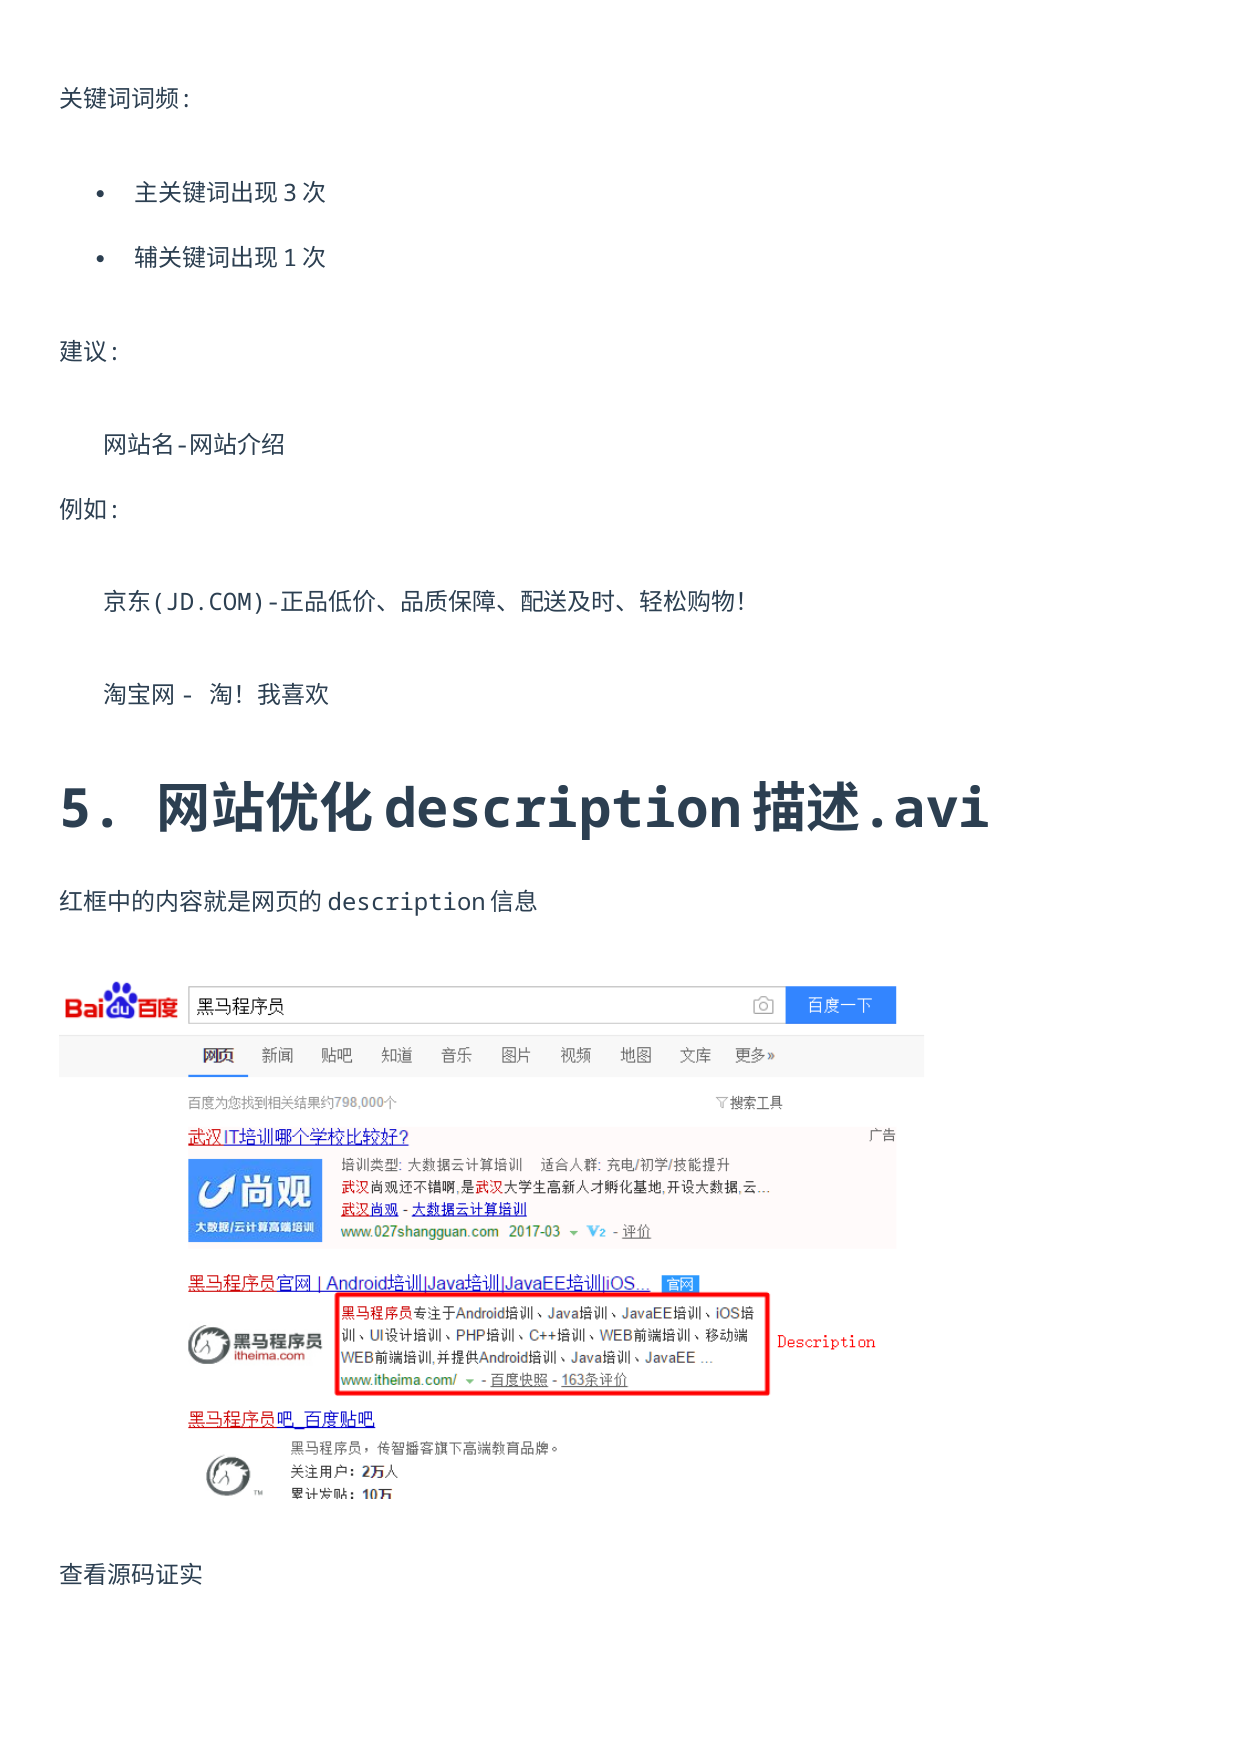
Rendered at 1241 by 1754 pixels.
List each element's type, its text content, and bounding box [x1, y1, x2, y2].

text 淘宝网 - 淘！我喜欢 [59, 660, 1181, 725]
text 网站名-网站介绍 [59, 410, 1181, 475]
list 辅关键词出现1次 [97, 224, 1181, 289]
text 5. 网站优化description描述.avi [59, 755, 1181, 853]
list 主关键词出现3次 [97, 159, 1181, 224]
text 京东(JD.COM)-正品低价、品质保障、配送及时、轻松购物！ [59, 568, 1181, 633]
text 查看源码证实 [59, 1540, 1181, 1605]
picture [59, 974, 925, 1499]
text 建议: [59, 318, 1181, 383]
text 关键词词频: [59, 64, 1181, 129]
text 例如: [59, 475, 1181, 540]
text 红框中的内容就是网页的description信息 [59, 868, 1181, 933]
